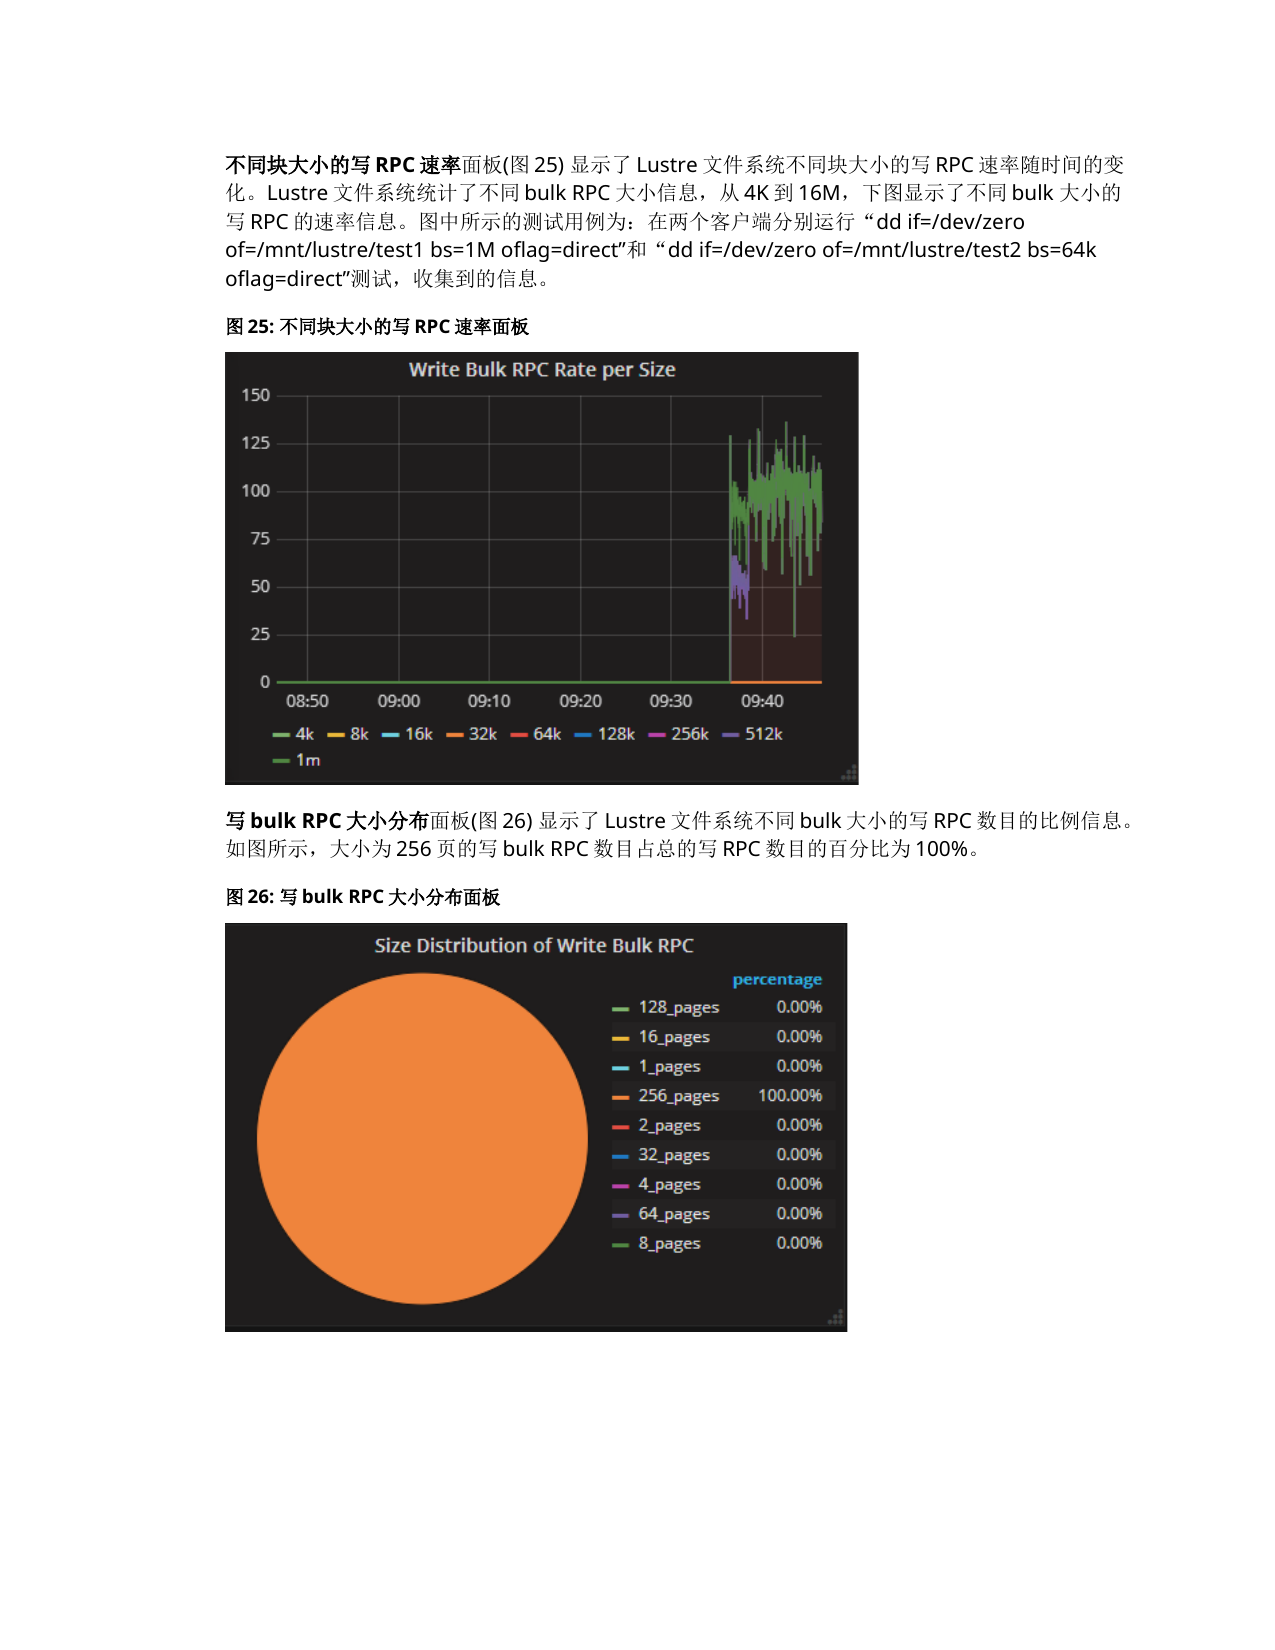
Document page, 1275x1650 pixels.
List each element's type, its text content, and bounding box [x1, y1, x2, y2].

text 写bulk RPC大小分布面板(图26) 显示了Lustre文件系统不同bulk大小的写RPC数目的比例信息。如图所示，大小为256页的写bulk RPC数目占总的写RPC数目的百分比为100%。 [225, 806, 1125, 863]
picture [225, 352, 859, 785]
picture [225, 923, 848, 1332]
text 不同块大小的写RPC速率面板(图25) 显示了Lustre文件系统不同块大小的写RPC速率随时间的变化。Lustre文件系统统计了不同bulk RPC大小信息，从4K到16M，下图显示了不同bulk 大小的写RPC的速率信息。图中所示的测试用例为：在两个客户端分别运行“dd if=/dev/zero of=/mnt/lustre/test1 bs=1M oflag=direct”和“dd if=/dev/zero of=/mnt/lustre/test2 bs=64k oflag=direct”测试，收集到的信息。 [225, 150, 1125, 292]
text 图26: 写bulk RPC大小分布面板 [225, 883, 1125, 909]
text 图25: 不同块大小的写RPC速率面板 [225, 313, 1125, 338]
